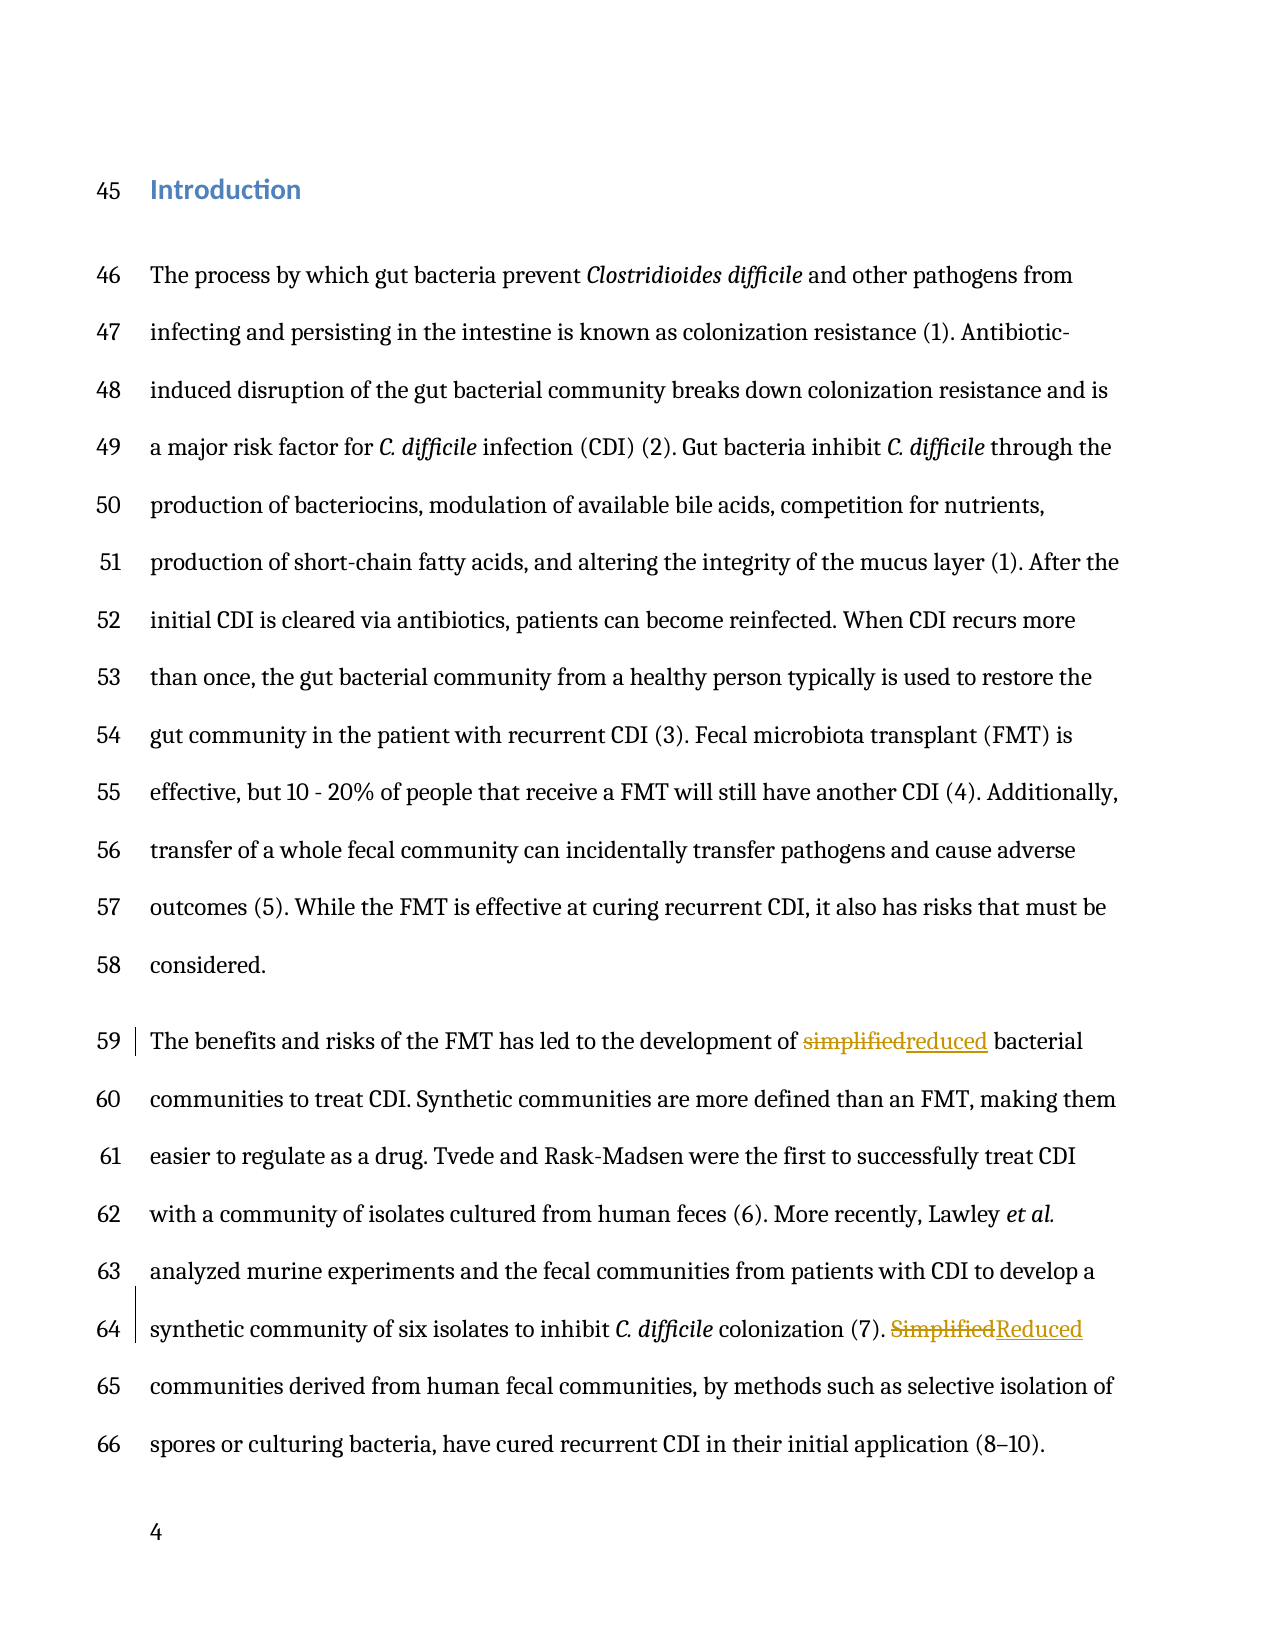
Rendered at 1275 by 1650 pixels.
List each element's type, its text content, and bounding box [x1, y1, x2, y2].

subtitle Introduction [150, 171, 1125, 206]
text The process by which gut bacteria prevent Clostridioides difficile and other pathogens from infecting and persisting in the intestine is known as colonization resistance (1). Antibiotic-induced disruption of the gut bacterial community breaks down colonization resistance and is a major risk factor for C. difficile infection (CDI) (2). Gut bacteria inhibit C. difficile through the production of bacteriocins, modulation of available bile acids, competition for nutrients, production of short-chain fatty acids, and altering the integrity of the mucus layer (1). After the initial CDI is cleared via antibiotics, patients can become reinfected. When CDI recurs more than once, the gut bacterial community from a healthy person typically is used to restore the gut community in the patient with recurrent CDI (3). Fecal microbiota transplant (FMT) is effective, but 10 - 20% of people that receive a FMT will still have another CDI (4). Additionally, transfer of a whole fecal community can incidentally transfer pathogens and cause adverse outcomes (5). While the FMT is effective at curing recurrent CDI, it also has risks that must be considered. [150, 261, 1125, 979]
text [150, 1027, 1125, 1458]
